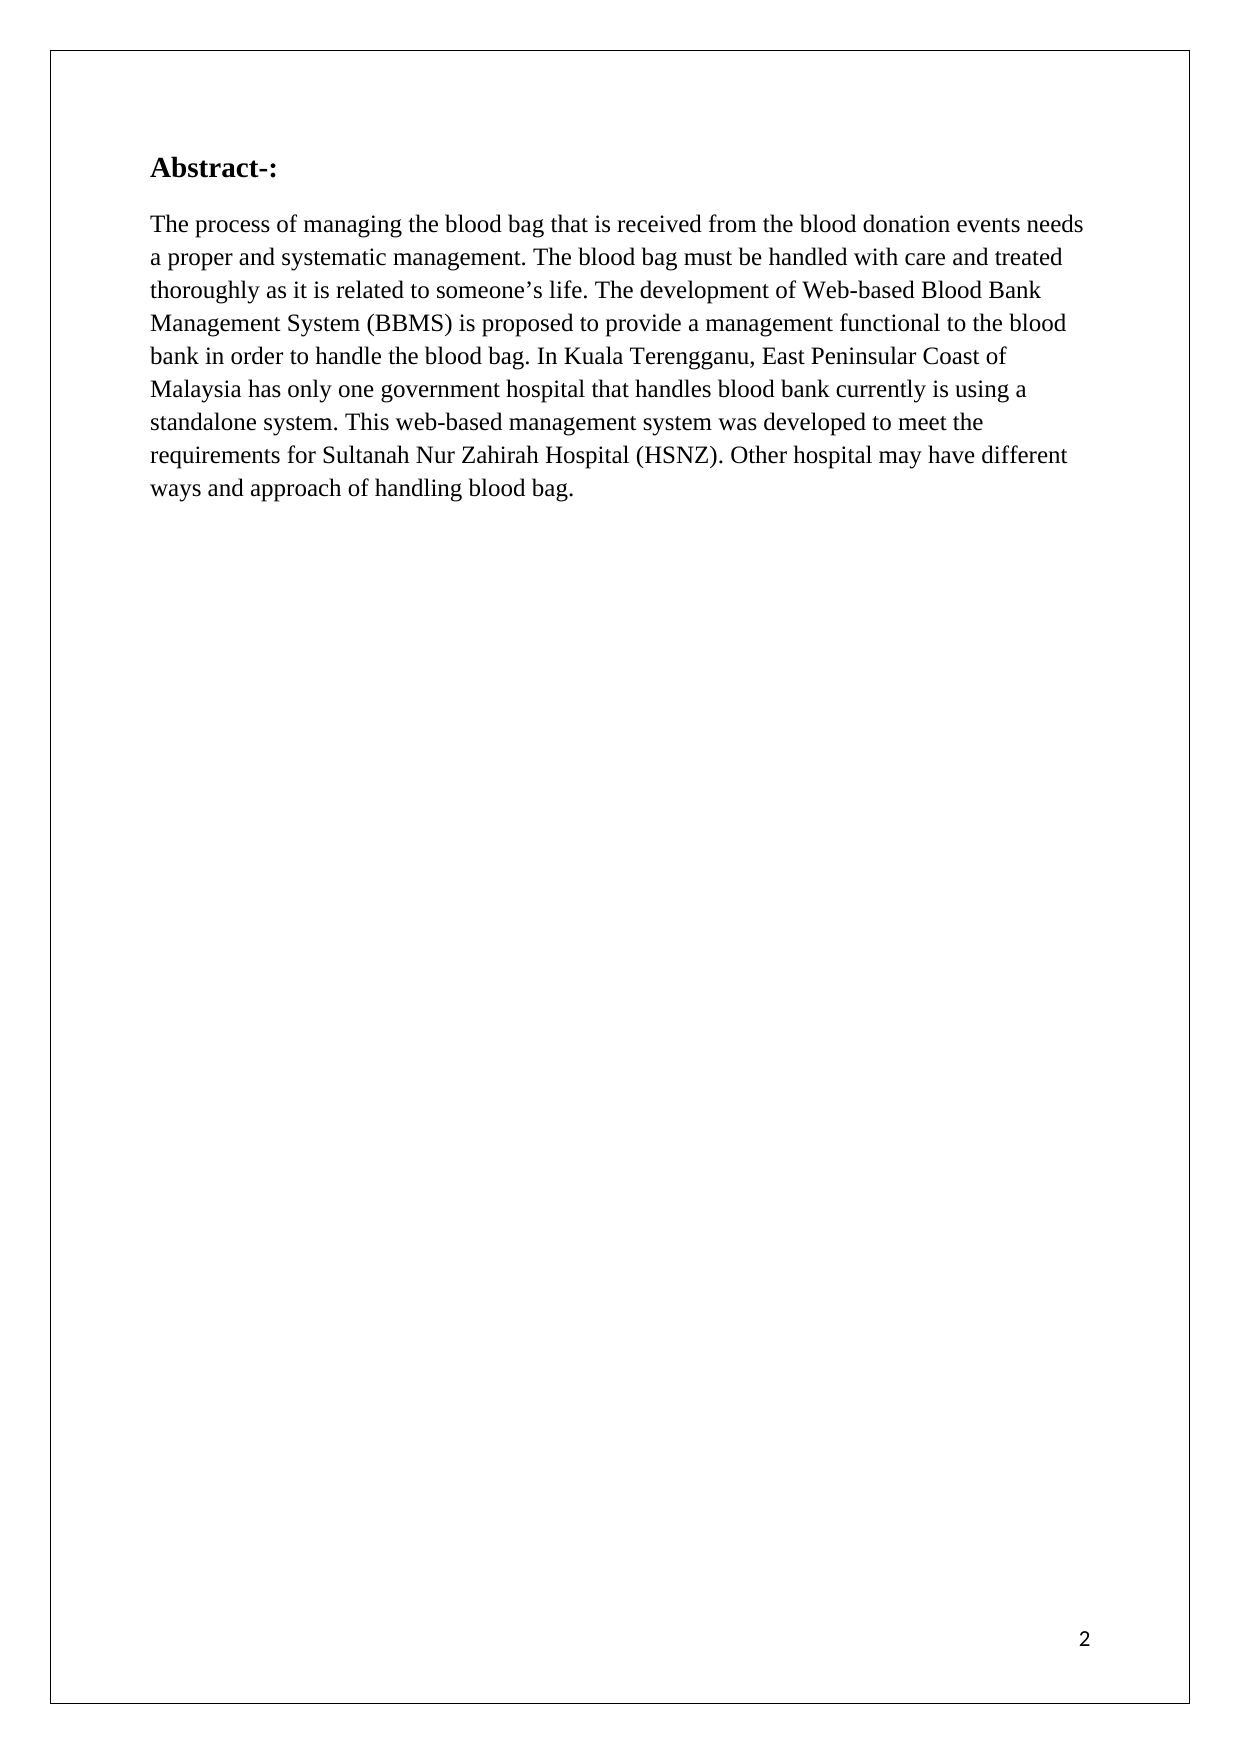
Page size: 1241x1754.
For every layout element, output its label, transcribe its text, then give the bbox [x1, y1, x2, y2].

text The process of managing the blood bag that is received from the blood donation events needs a proper and systematic management. The blood bag must be handled with care and treated thoroughly as it is related to someone’s life. The development of Web-based Blood Bank Management System (BBMS) is proposed to provide a management functional to the blood bank in order to handle the blood bag. In Kuala Terengganu, East Peninsular Coast of Malaysia has only one government hospital that handles blood bank currently is using a standalone system. This web-based management system was developed to meet the requirements for Sultanah Nur Zahirah Hospital (HSNZ). Other hospital may have different ways and approach of handling blood bag. [150, 209, 1090, 502]
text Abstract-: [150, 150, 1090, 183]
